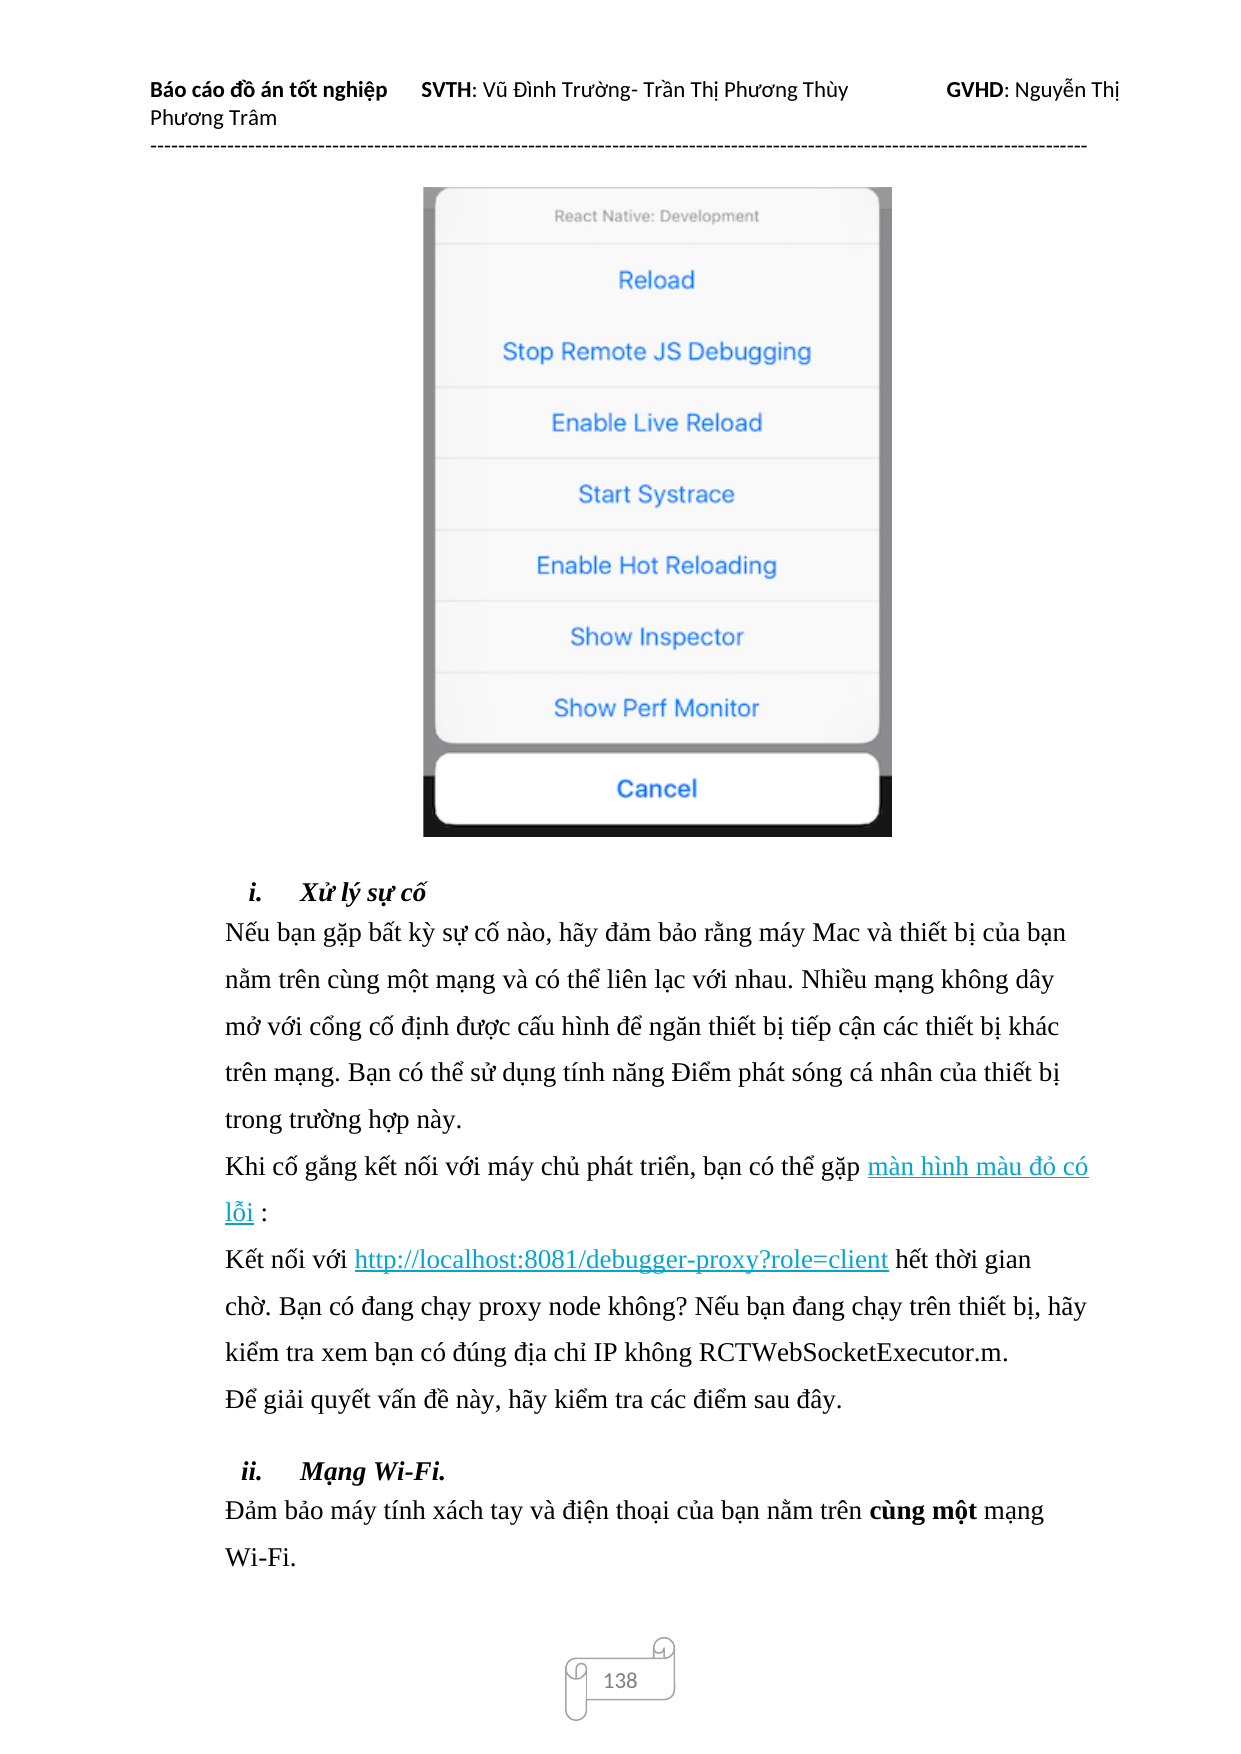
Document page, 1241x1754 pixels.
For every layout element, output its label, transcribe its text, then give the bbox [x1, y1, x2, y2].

subtitle Xử lý sự cố [262, 876, 1090, 908]
text Kết nối với http://localhost:8081/debugger-proxy?role=client hết thời gian chờ. Bạn có đang chạy proxy node không? Nếu bạn đang chạy trên thiết bị, hãy kiểm tra xem bạn có đúng địa chỉ IP không RCTWebSocketExecutor.m. [225, 1243, 1090, 1367]
text Nếu bạn gặp bất kỳ sự cố nào, hãy đảm bảo rằng máy Mac và thiết bị của bạn nằm trên cùng một mạng và có thể liên lạc với nhau. Nhiều mạng không dây mở với cổng cố định được cấu hình để ngăn thiết bị tiếp cận các thiết bị khác trên mạng. Bạn có thể sử dụng tính năng Điểm phát sóng cá nhân của thiết bị trong trường hợp này. [225, 916, 1090, 1134]
text Để giải quyết vấn đề này, hãy kiểm tra các điểm sau đây. [225, 1383, 1090, 1414]
subtitle Mạng Wi-Fi. [262, 1454, 1090, 1486]
text Khi cố gắng kết nối với máy chủ phát triển, bạn có thể gặp màn hình màu đỏ có lỗi : [225, 1149, 1090, 1227]
picture [423, 187, 892, 837]
text Đảm bảo máy tính xách tay và điện thoại của bạn nằm trên cùng một mạng Wi-Fi. [225, 1494, 1090, 1572]
